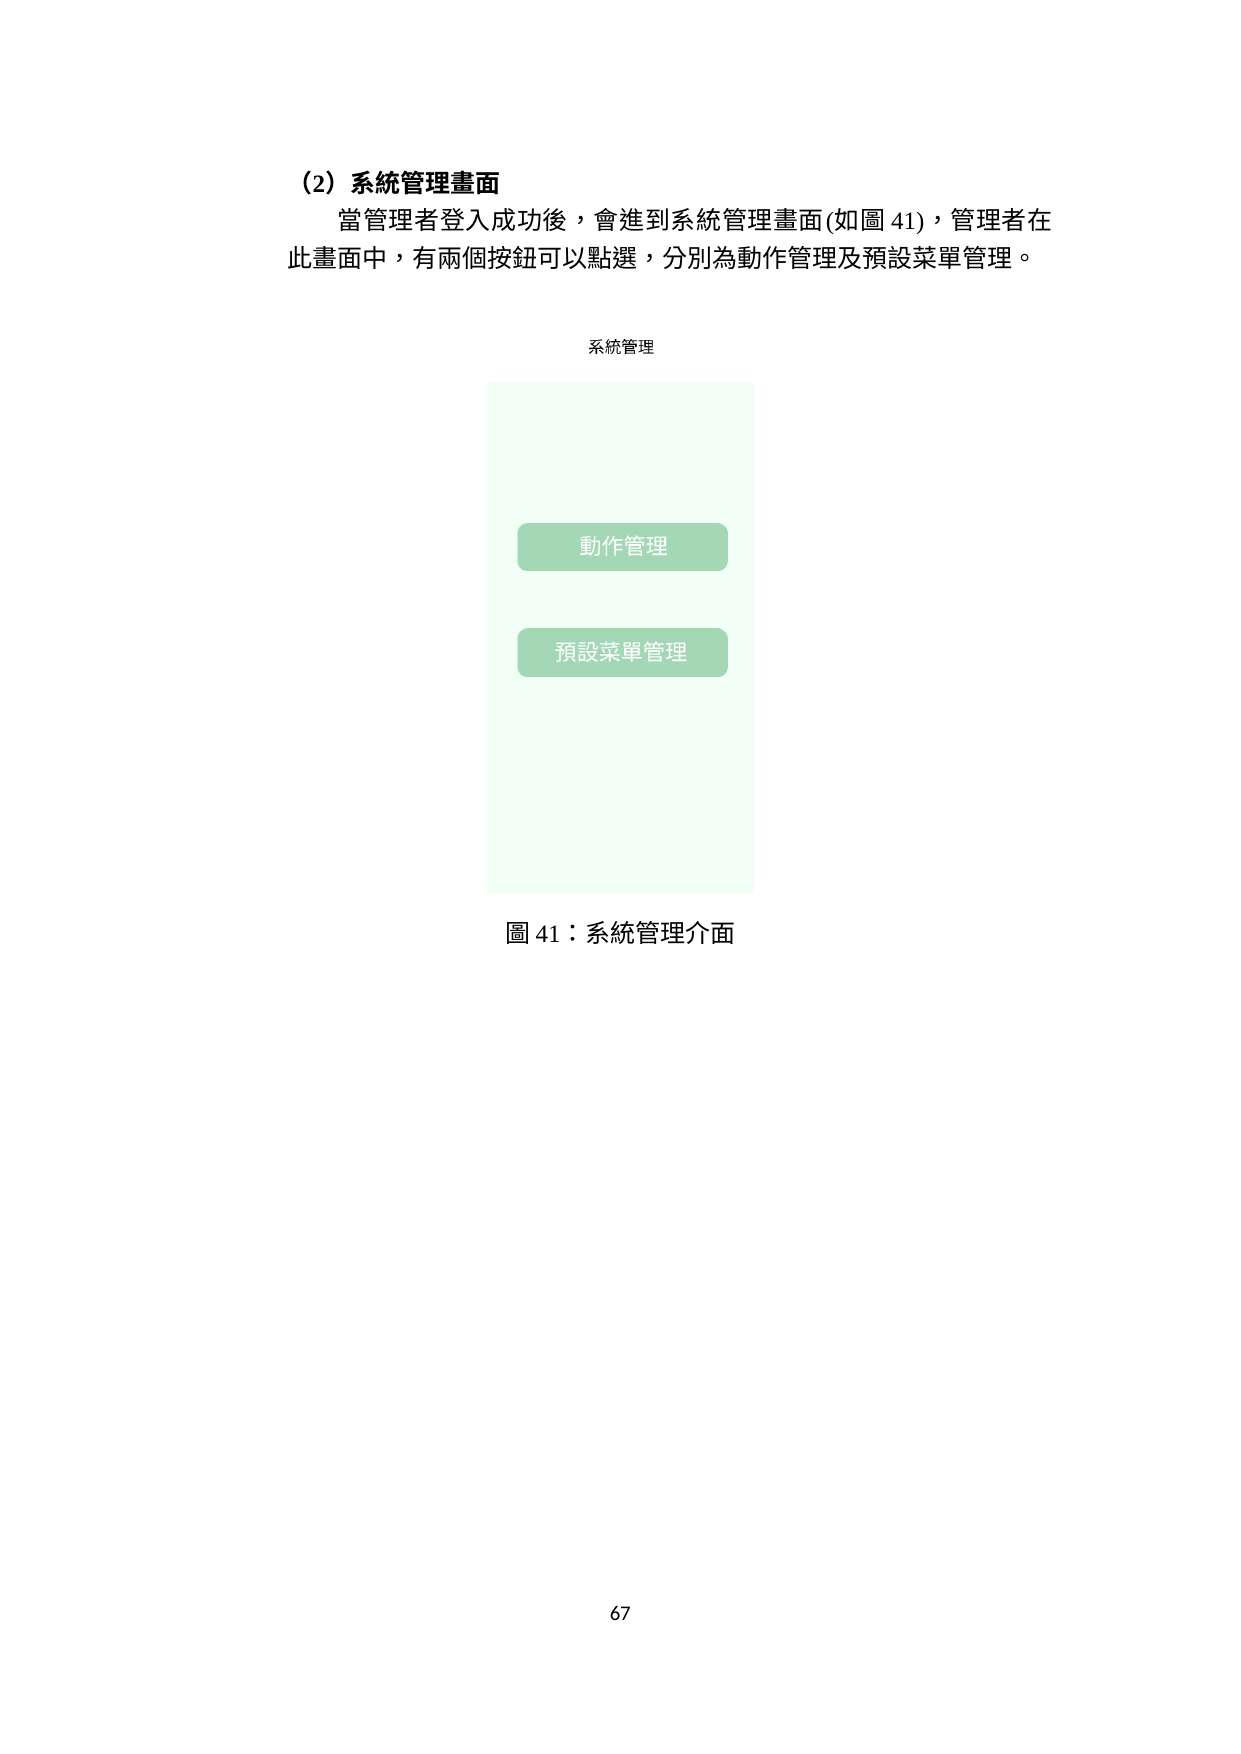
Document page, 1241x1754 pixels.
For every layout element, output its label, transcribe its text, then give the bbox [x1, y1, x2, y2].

text 當管理者登入成功後，會進到系統管理畫面(如圖41)，管理者在此畫面中，有兩個按鈕可以點選，分別為動作管理及預設菜單管理。 [287, 200, 1053, 275]
picture [486, 312, 755, 893]
text 圖 41：系統管理介面 [187, 912, 1053, 950]
text （2）系統管理畫面 [187, 162, 1053, 200]
